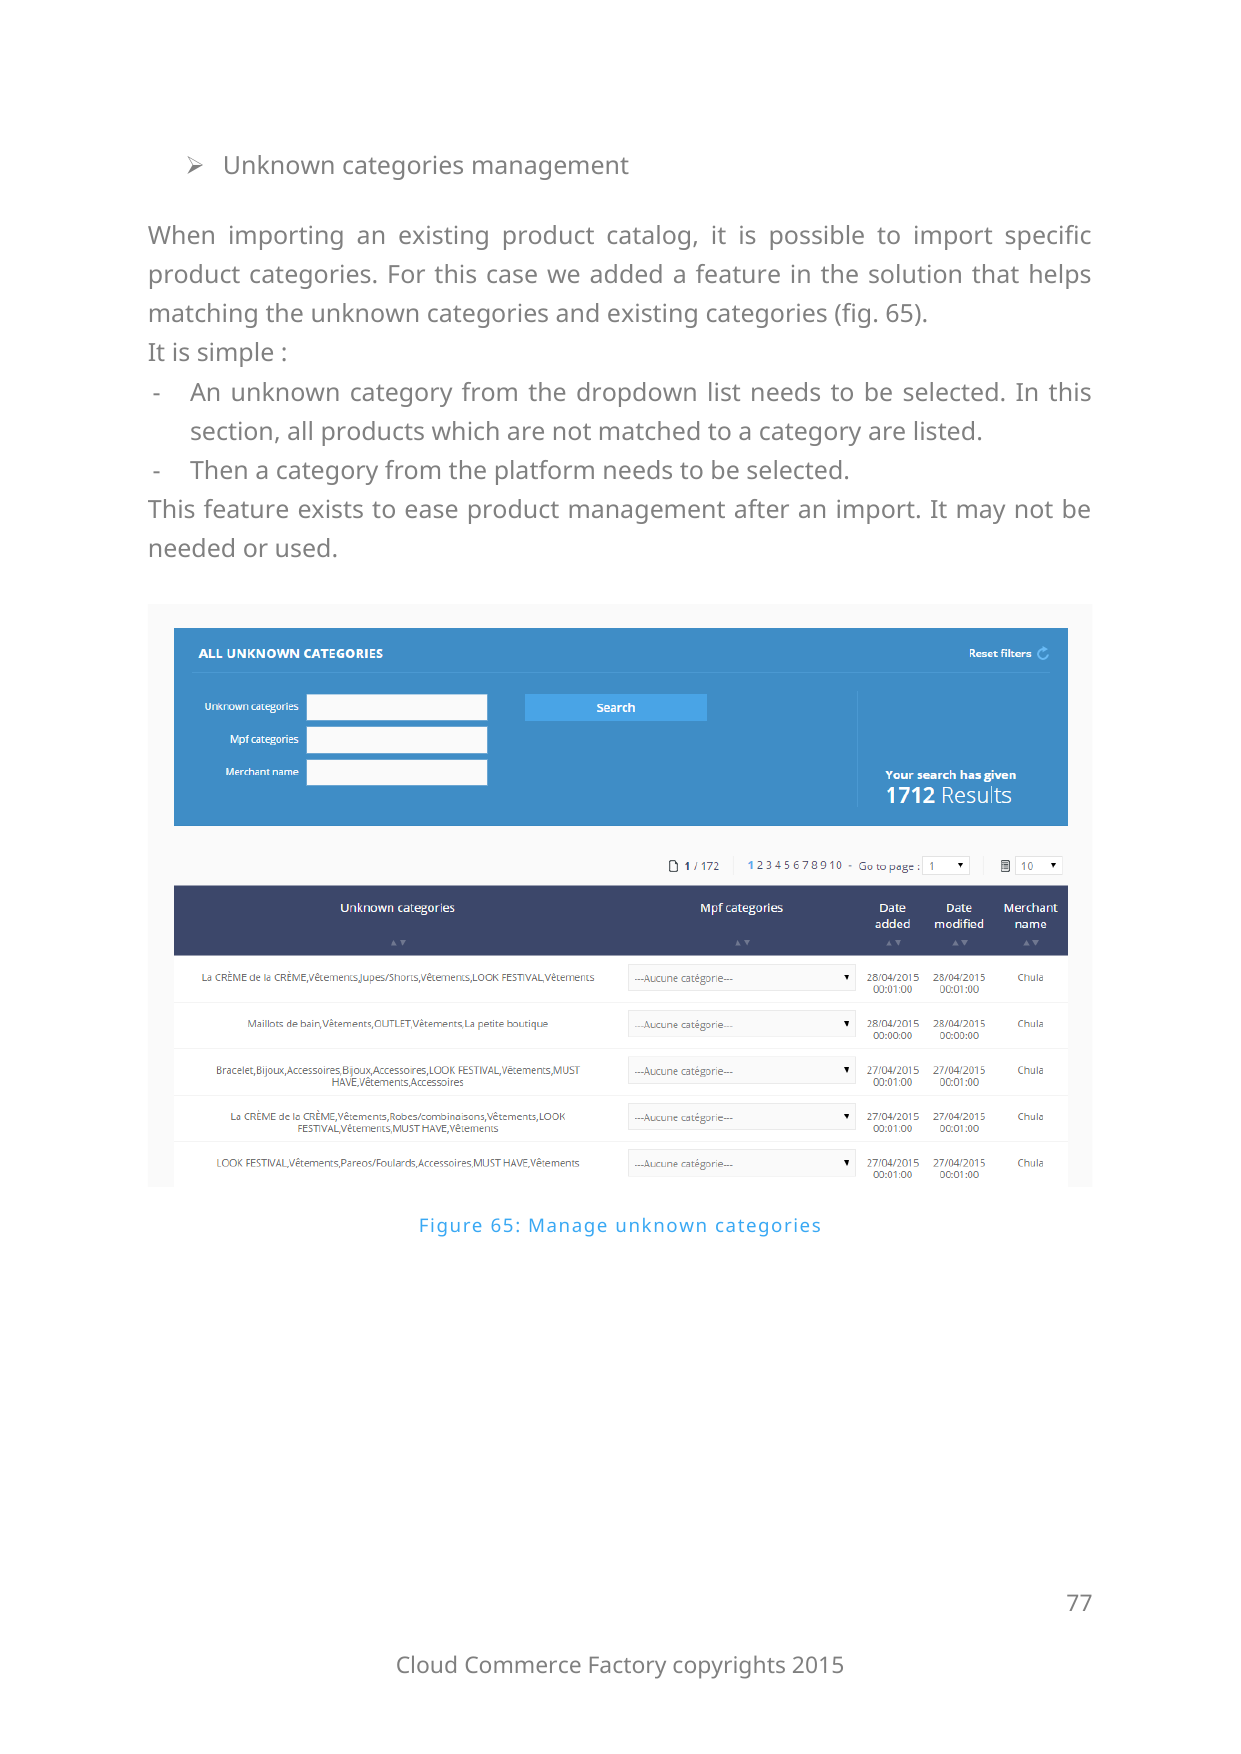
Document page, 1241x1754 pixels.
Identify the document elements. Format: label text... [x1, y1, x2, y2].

text When importing an existing product catalog, it is possible to import specific product categories. For this case we added a feature in the solution that helps matching the unknown categories and existing categories (fig. 65). [148, 218, 1093, 330]
picture [147, 604, 1093, 1187]
text It is simple : [148, 335, 1093, 369]
list An unknown category from the dropdown list needs to be selected. In this section, all products which are not matched to a category are listed. [152, 374, 1093, 447]
subtitle Figure 65: Manage unknown categories [148, 1213, 1093, 1238]
list Unknown categories management [185, 148, 1093, 182]
text This feature exists to ease product management after an import. It may not be needed or used. [148, 492, 1093, 565]
list Then a category from the platform needs to be selected. [152, 453, 1093, 487]
